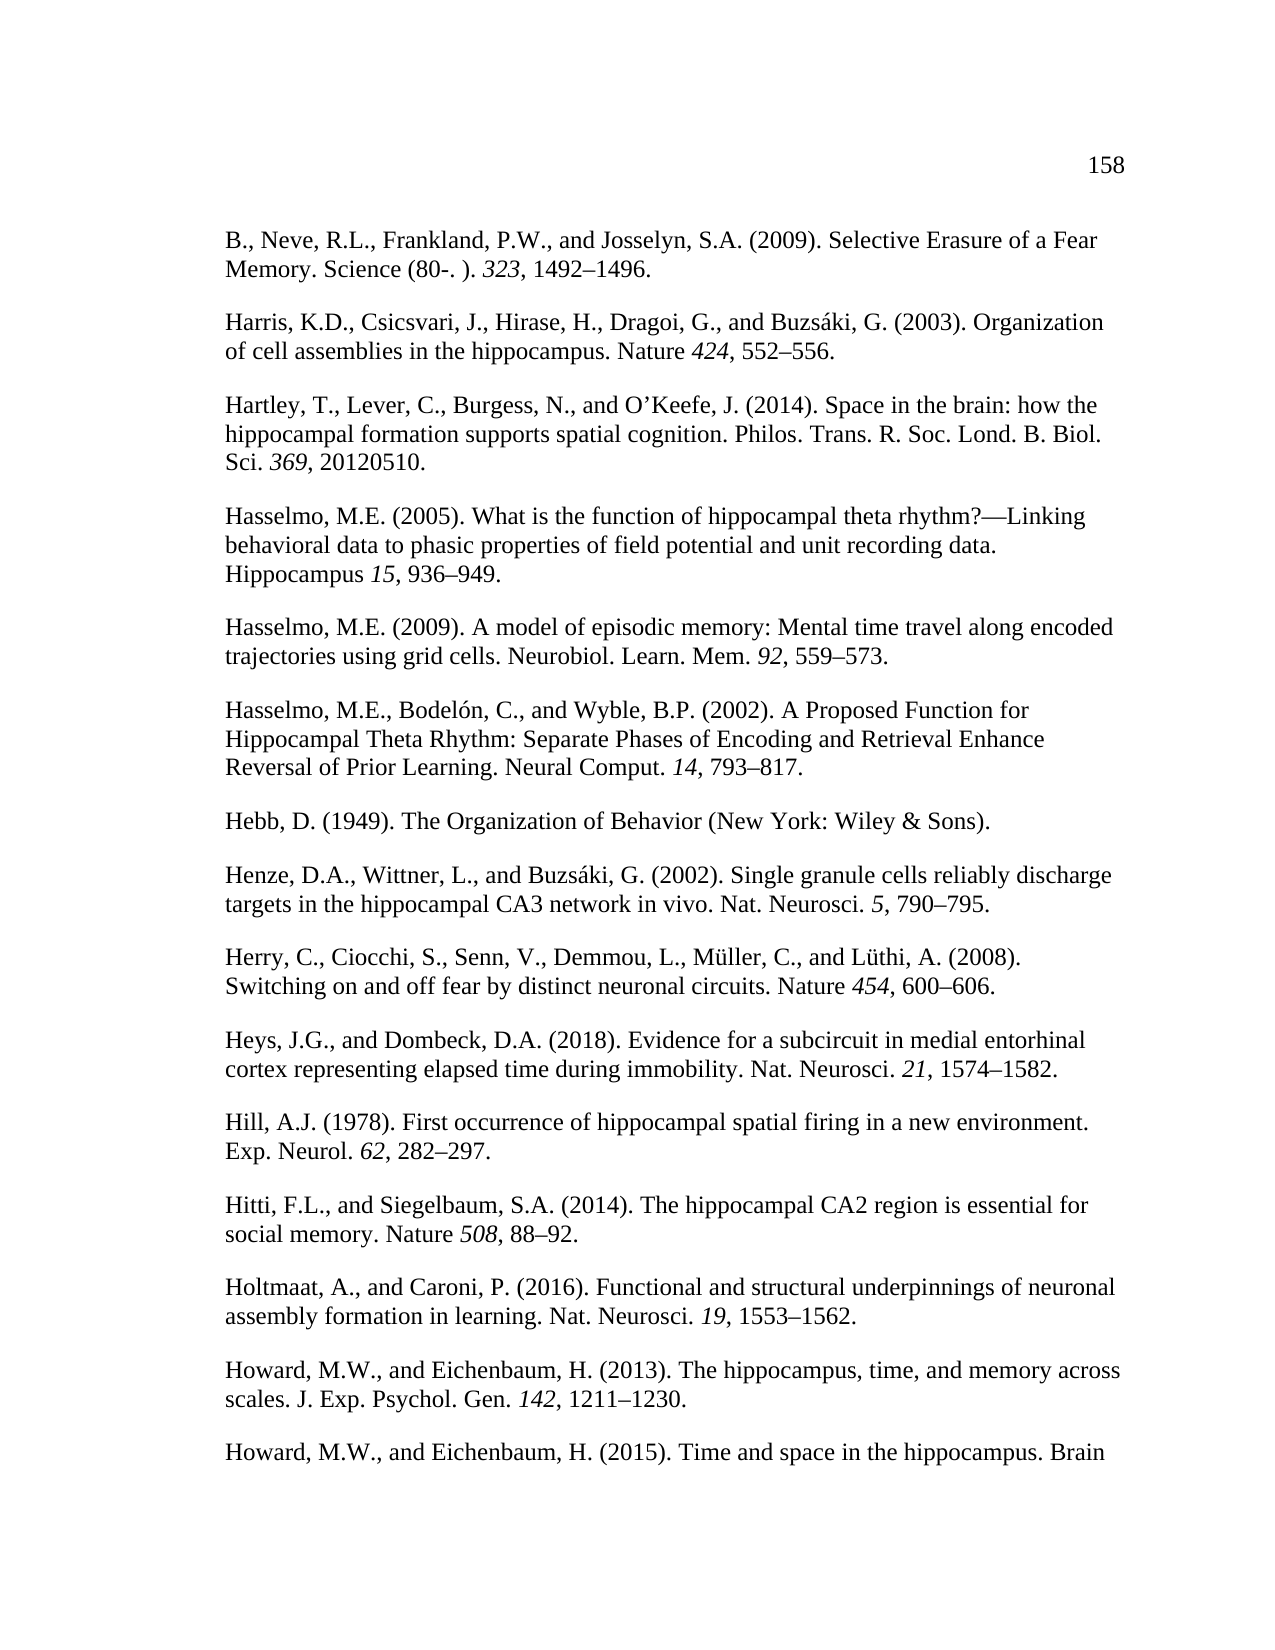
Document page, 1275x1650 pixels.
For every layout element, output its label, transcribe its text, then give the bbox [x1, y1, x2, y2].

text Hasselmo, M.E., Bodelón, C., and Wyble, B.P. (2002). A Proposed Function for Hippocampal Theta Rhythm: Separate Phases of Encoding and Retrieval Enhance Reversal of Prior Learning. Neural Comput. 14, 793–817. [225, 695, 1125, 781]
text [225, 225, 1125, 282]
text Hebb, D. (1949). The Organization of Behavior (New York: Wiley & Sons). [225, 806, 1125, 835]
text Holtmaat, A., and Caroni, P. (2016). Functional and structural underpinnings of neuronal assembly formation in learning. Nat. Neurosci. 19, 1553–1562. [225, 1272, 1125, 1330]
text Henze, D.A., Wittner, L., and Buzsáki, G. (2002). Single granule cells reliably discharge targets in the hippocampal CA3 network in vivo. Nat. Neurosci. 5, 790–795. [225, 860, 1125, 917]
text Hill, A.J. (1978). First occurrence of hippocampal spatial firing in a new environment. Exp. Neurol. 62, 282–297. [225, 1107, 1125, 1165]
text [225, 1437, 1125, 1466]
text Hitti, F.L., and Siegelbaum, S.A. (2014). The hippocampal CA2 region is essential for social memory. Nature 508, 88–92. [225, 1190, 1125, 1247]
text Hasselmo, M.E. (2009). A model of episodic memory: Mental time travel along encoded trajectories using grid cells. Neurobiol. Learn. Mem. 92, 559–573. [225, 612, 1125, 670]
text Harris, K.D., Csicsvari, J., Hirase, H., Dragoi, G., and Buzsáki, G. (2003). Organization of cell assemblies in the hippocampus. Nature 424, 552–556. [225, 307, 1125, 365]
text Herry, C., Ciocchi, S., Senn, V., Demmou, L., Müller, C., and Lüthi, A. (2008). Switching on and off fear by distinct neuronal circuits. Nature 454, 600–606. [225, 942, 1125, 1000]
text Hasselmo, M.E. (2005). What is the function of hippocampal theta rhythm?—Linking behavioral data to phasic properties of field potential and unit recording data. Hippocampus 15, 936–949. [225, 501, 1125, 587]
text Heys, J.G., and Dombeck, D.A. (2018). Evidence for a subcircuit in medial entorhinal cortex representing elapsed time during immobility. Nat. Neurosci. 21, 1574–1582. [225, 1025, 1125, 1082]
text Hartley, T., Lever, C., Burgess, N., and O’Keefe, J. (2014). Space in the brain: how the hippocampal formation supports spatial cognition. Philos. Trans. R. Soc. Lond. B. Biol. Sci. 369, 20120510. [225, 390, 1125, 476]
text Howard, M.W., and Eichenbaum, H. (2013). The hippocampus, time, and memory across scales. J. Exp. Psychol. Gen. 142, 1211–1230. [225, 1355, 1125, 1412]
